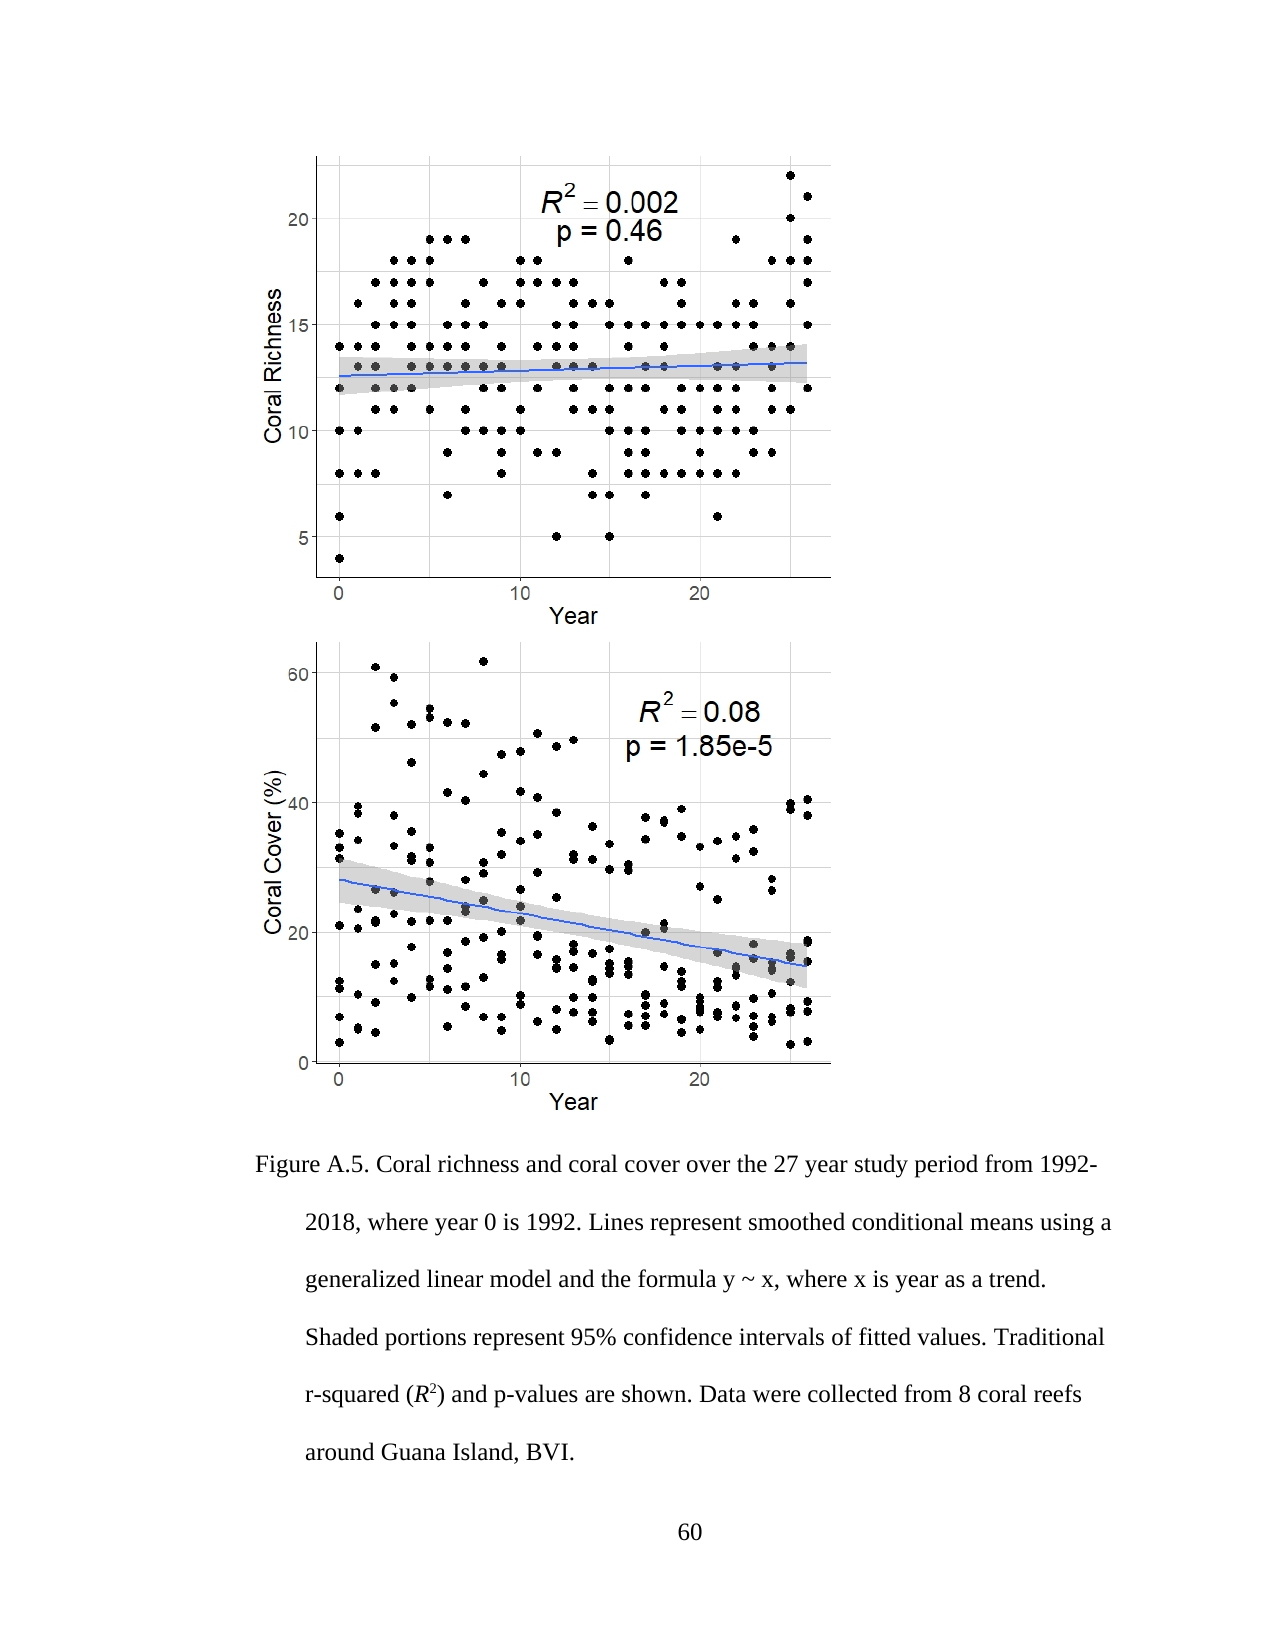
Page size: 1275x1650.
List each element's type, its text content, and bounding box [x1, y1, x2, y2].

picture [255, 150, 838, 1121]
subtitle Figure A.5. Coral richness and coral cover over the 27 year study period from 1992-2018, where year 0 is 1992. Lines represent smoothed conditional means using a generalized linear model and the formula y ~ x, where x is year as a trend. Shaded portions represent 95% confidence intervals of fitted values. Traditional r-squared (R2) and p-values are shown. Data were collected from 8 coral reefs around Guana Island, BVI. [255, 1149, 1125, 1466]
